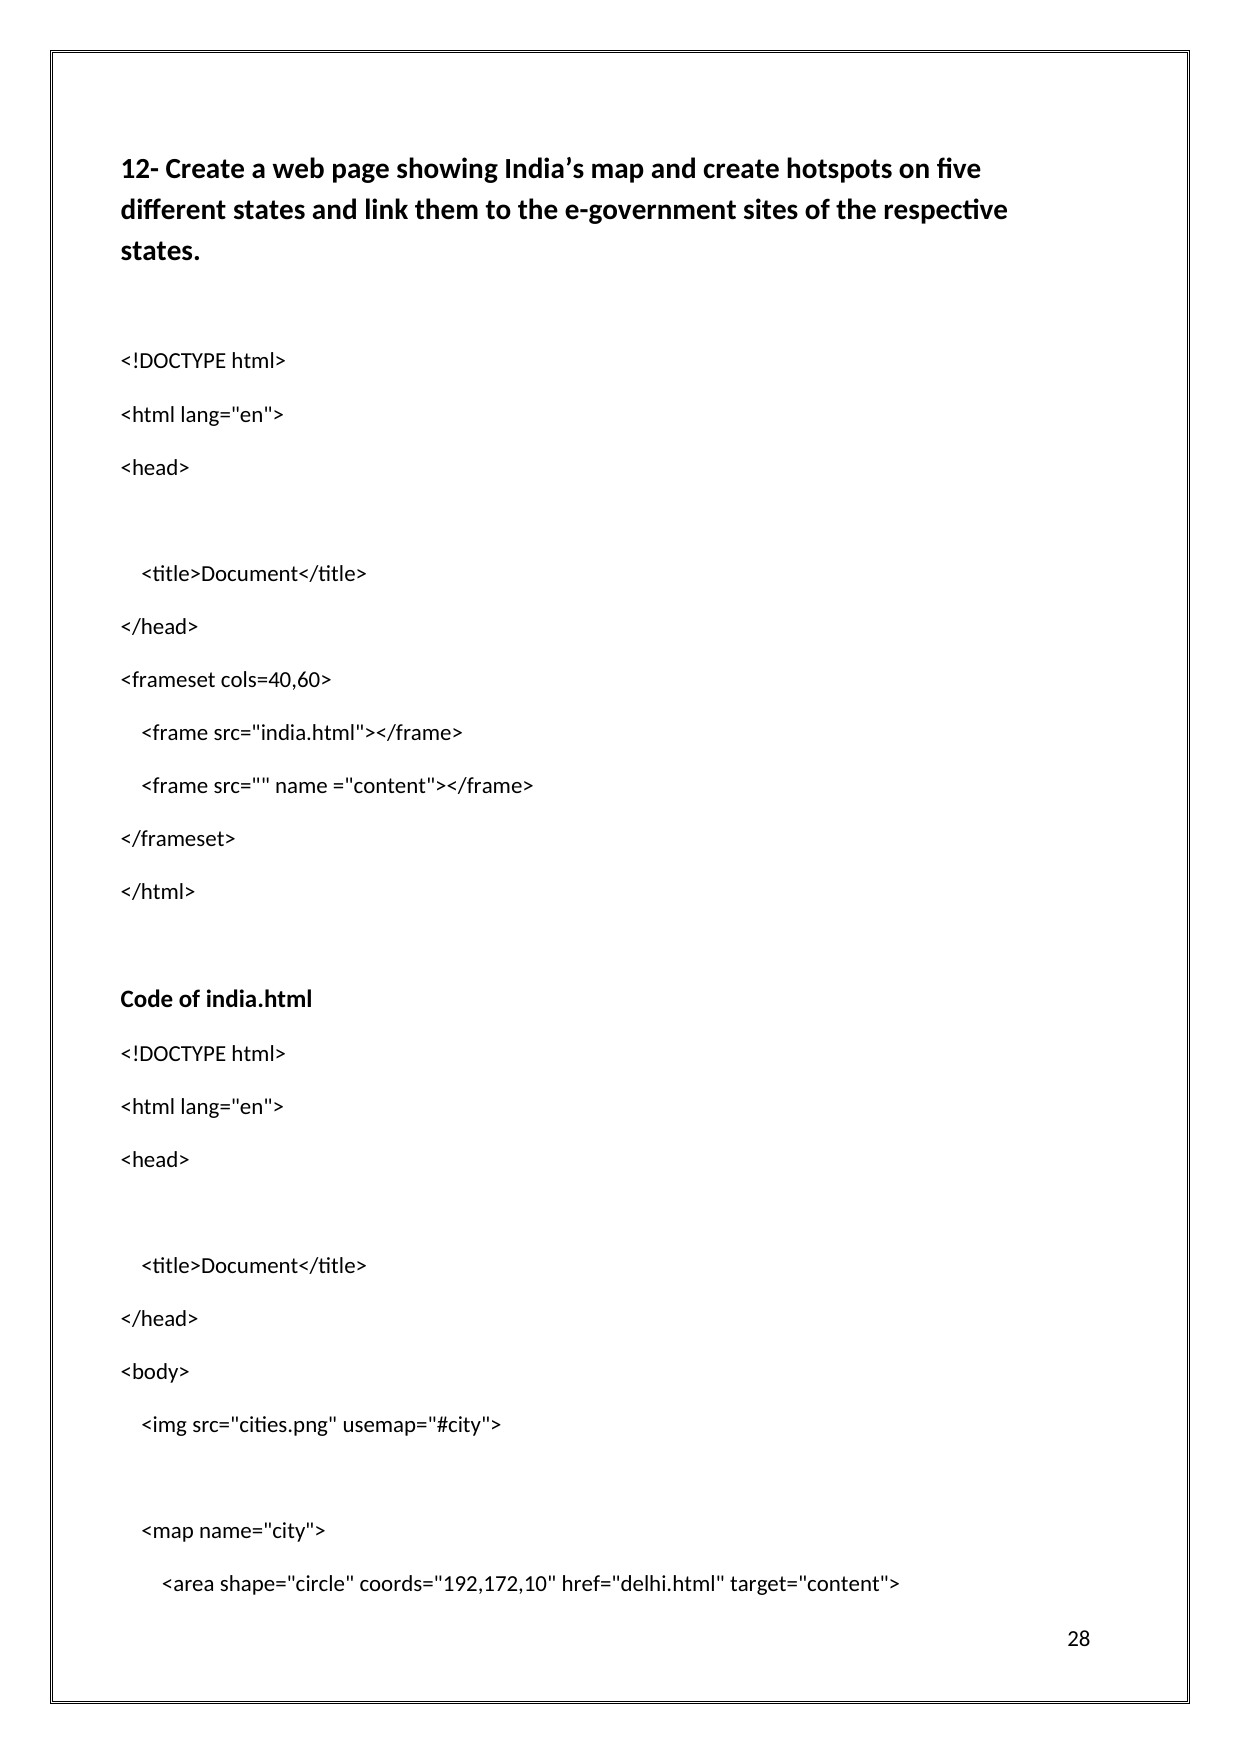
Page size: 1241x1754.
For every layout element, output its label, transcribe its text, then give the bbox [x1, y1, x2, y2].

text <area shape="circle" coords="192,172,10" href="delhi.html" target="content"> [120, 1569, 1090, 1597]
text <title>Document</title> [120, 559, 1090, 587]
text <!DOCTYPE html> [120, 1039, 1090, 1067]
text <img src="cities.png" usemap="#city"> [120, 1410, 1090, 1438]
text <html lang="en"> [120, 1092, 1090, 1120]
text <frameset cols=40,60> [120, 665, 1090, 693]
text <head> [120, 453, 1090, 481]
text 12- Create a web page showing India’s map and create hotspots on five different states and link them to the e-government sites of the respective states. [120, 150, 1090, 267]
text </head> [120, 1304, 1090, 1332]
text <head> [120, 1145, 1090, 1173]
text <title>Document</title> [120, 1251, 1090, 1279]
text </frameset> [120, 824, 1090, 852]
text <body> [120, 1357, 1090, 1385]
text <frame src="india.html"></frame> [120, 718, 1090, 746]
text <map name="city"> [120, 1516, 1090, 1544]
text <frame src="" name ="content"></frame> [120, 771, 1090, 799]
text </html> [120, 877, 1090, 905]
text Code of india.html [120, 983, 1090, 1013]
text <!DOCTYPE html> [120, 347, 1090, 375]
text <html lang="en"> [120, 400, 1090, 428]
text </head> [120, 612, 1090, 640]
